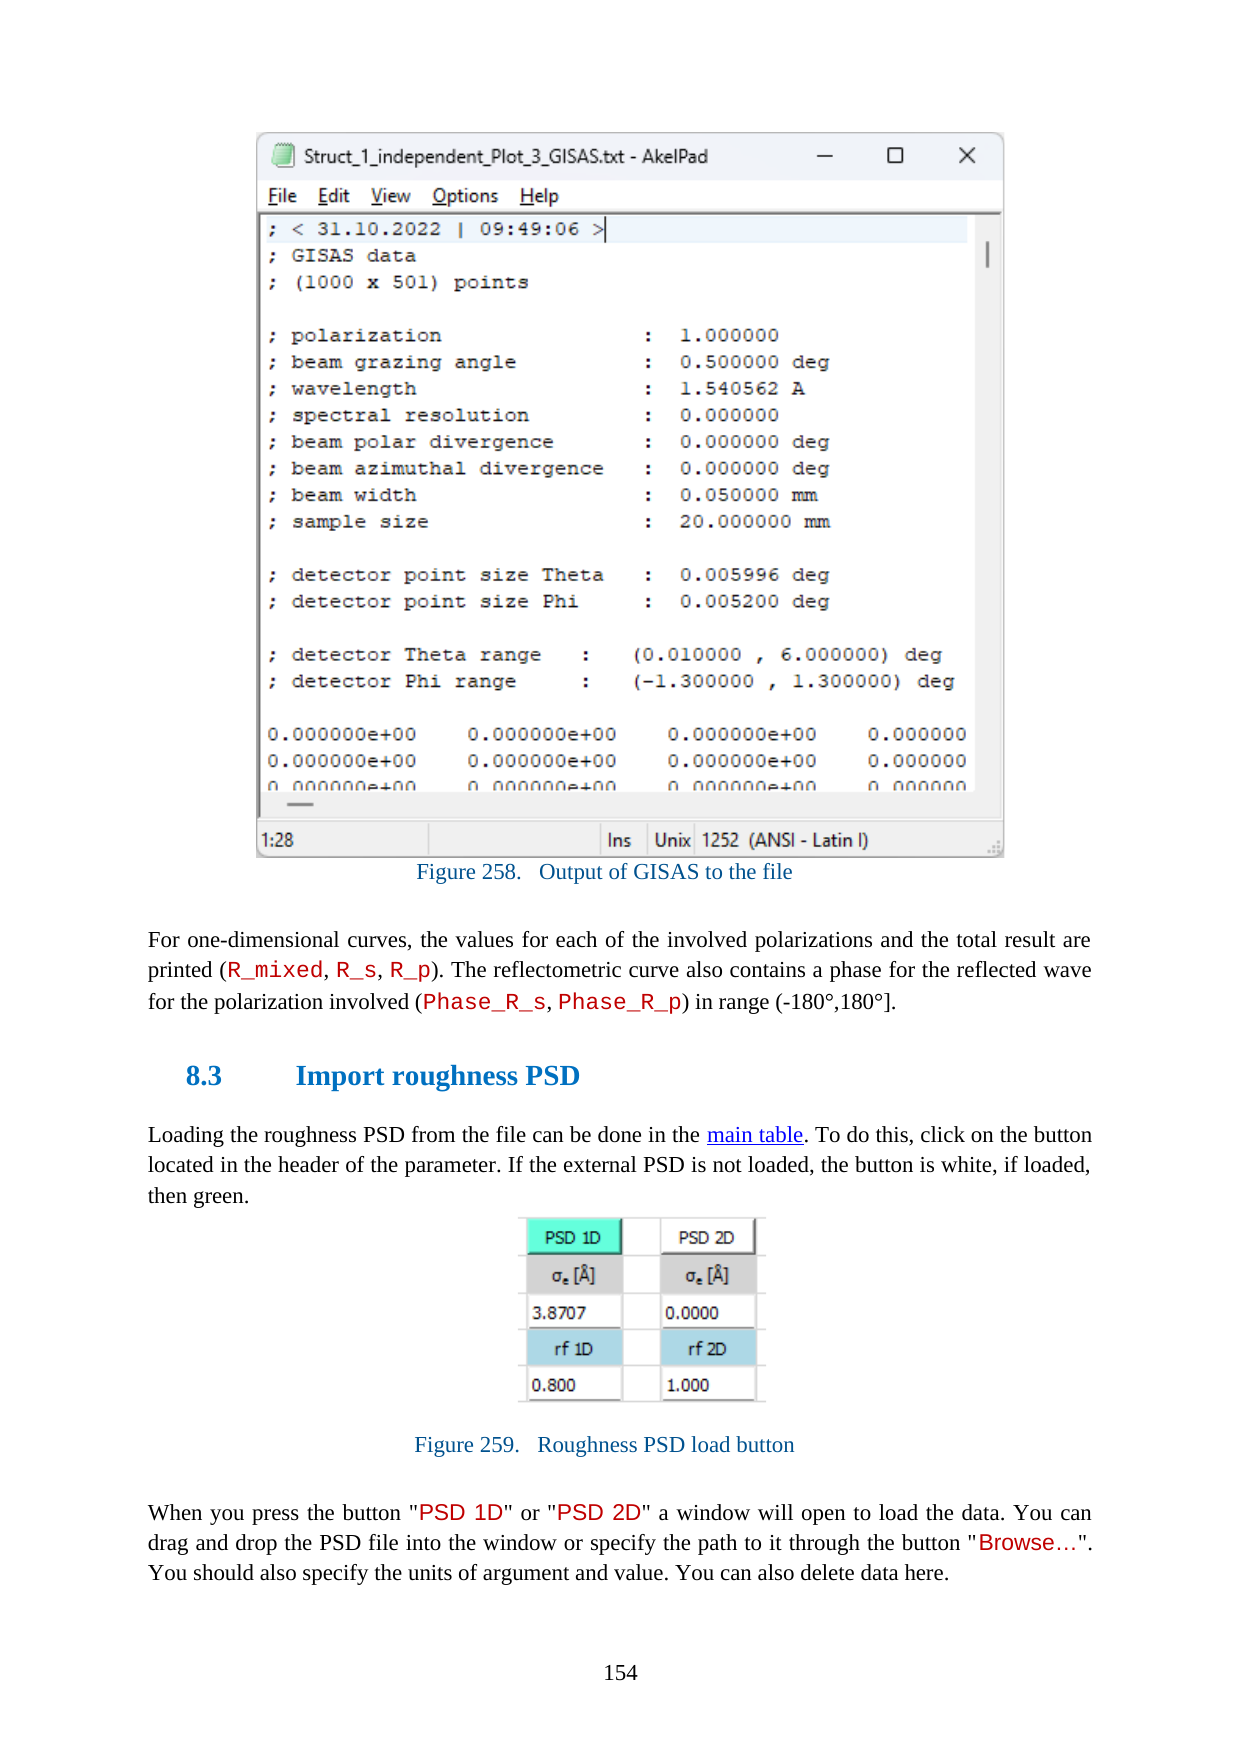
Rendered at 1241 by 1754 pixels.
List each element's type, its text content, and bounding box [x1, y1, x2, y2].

text Loading the roughness PSD from the file can be done in the main table. To do this, click on the button located in the header of the parameter. If the external PSD is not loaded, the button is white, if loaded, then green. [148, 1121, 1093, 1208]
subtitle Import roughness PSD [155, 1058, 1093, 1091]
picture [256, 132, 1005, 858]
text When you press the button "PSD 1D" or "PSD 2D" a window will open to load the data. You can drag and drop the PSD file into the window or specify the path to it through the button "Browse…". You should also specify the units of argument and value. You can also delete data here. [148, 1498, 1093, 1585]
text For one-dimensional curves, the values for each of the involved polarizations and the total result are printed (R_mixed, R_s, R_p). The reflectometric curve also contains a phase for the reflected wave for the polarization involved (Phase_R_s, Phase_R_p) in range (-180°,180°]. [148, 926, 1093, 1016]
list Roughness PSD load button [178, 1249, 1093, 1457]
picture [517, 1208, 767, 1412]
